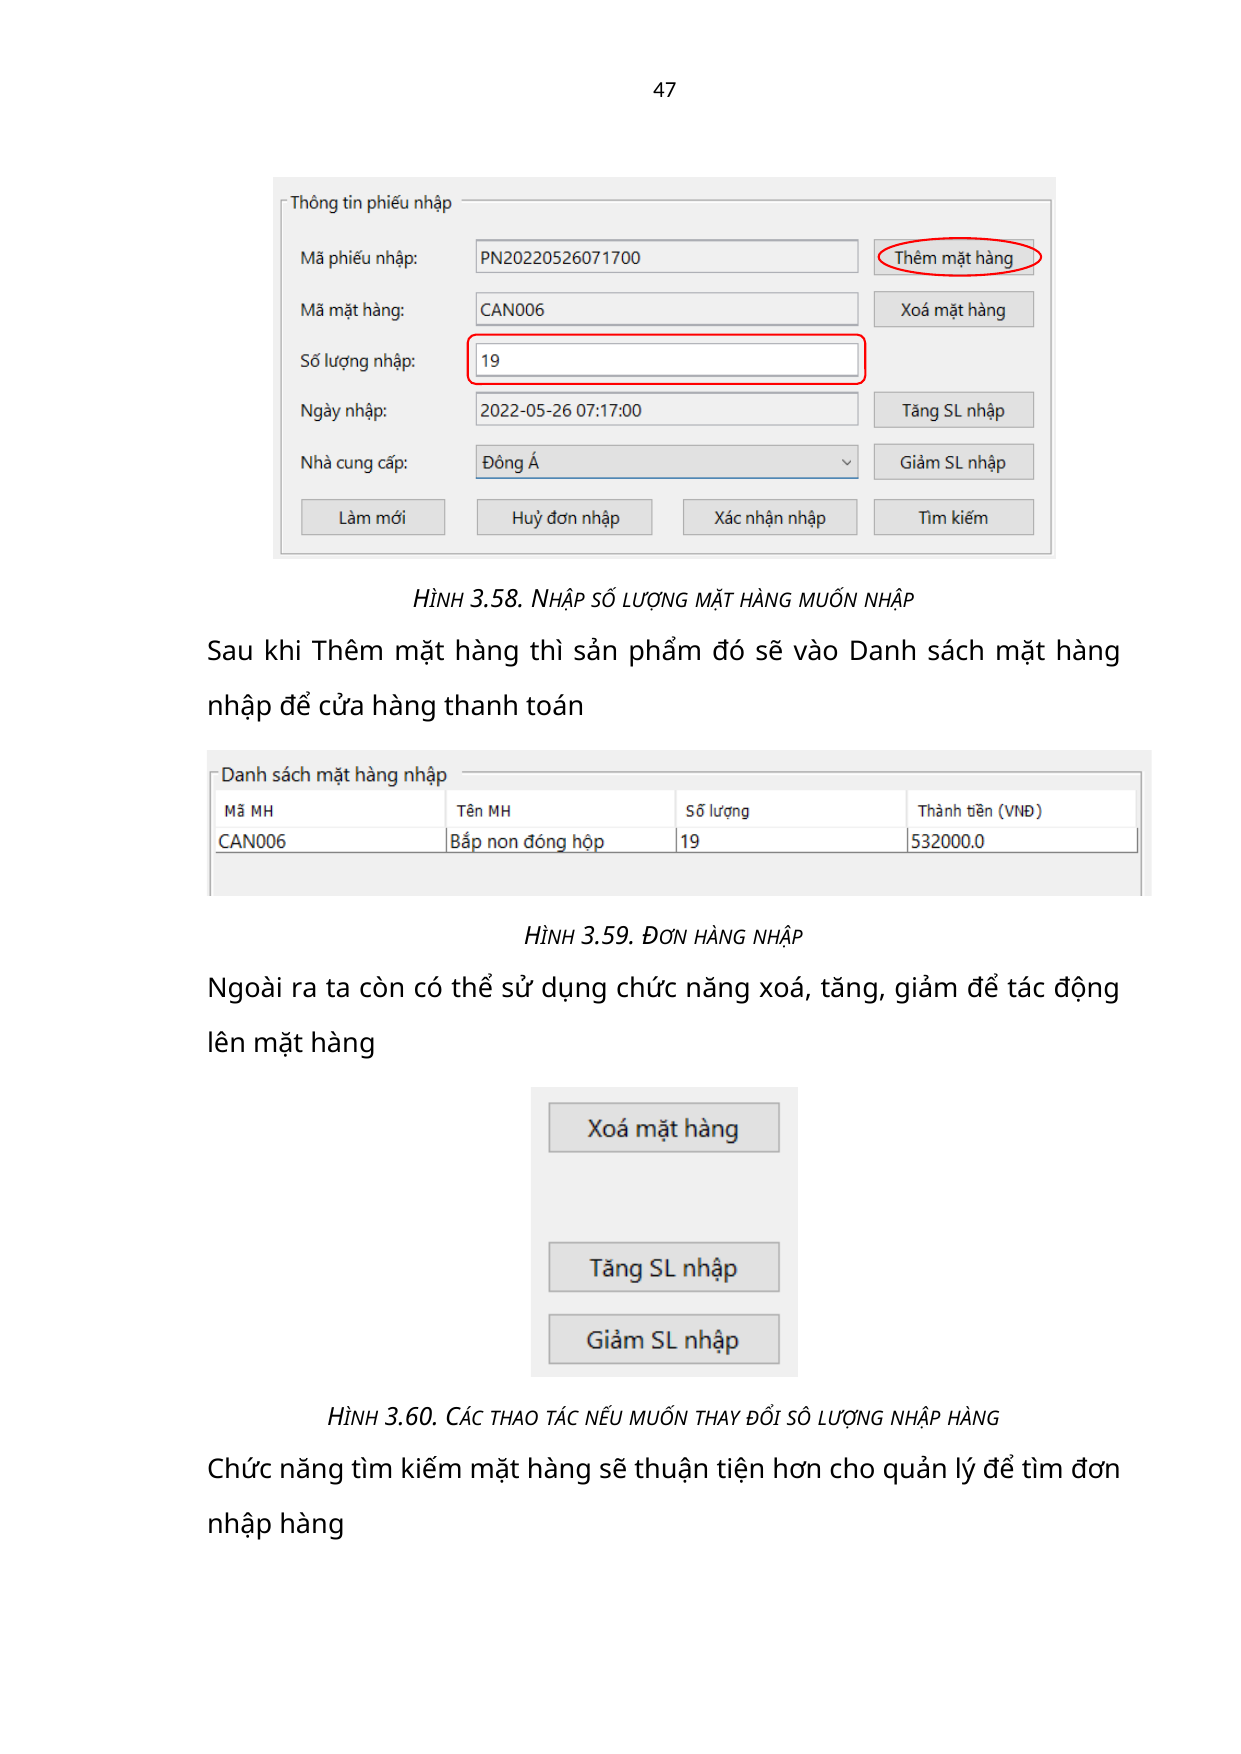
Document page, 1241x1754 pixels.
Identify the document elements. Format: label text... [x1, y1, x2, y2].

picture [273, 177, 1056, 559]
text Sau khi Thêm mặt hàng thì sản phẩm đó sẽ vào Danh sách mặt hàng nhập để cửa hàng thanh toán [207, 632, 1122, 724]
text Chức năng tìm kiếm mặt hàng sẽ thuận tiện hơn cho quản lý để tìm đơn nhập hàng [207, 1449, 1122, 1542]
text Hình 3.58. Nhập số lượng mặt hàng muốn nhập [207, 581, 1122, 615]
text Hình 3.59. Đơn hàng nhập [207, 918, 1122, 952]
text Ngoài ra ta còn có thể sử dụng chức năng xoá, tăng, giảm để tác động lên mặt hàng [207, 968, 1122, 1061]
picture [206, 750, 1152, 896]
text Hình 3.60. Các thao tác nếu muốn thay đổi sô lượng nhập hàng [207, 1399, 1122, 1433]
picture [530, 1087, 798, 1377]
